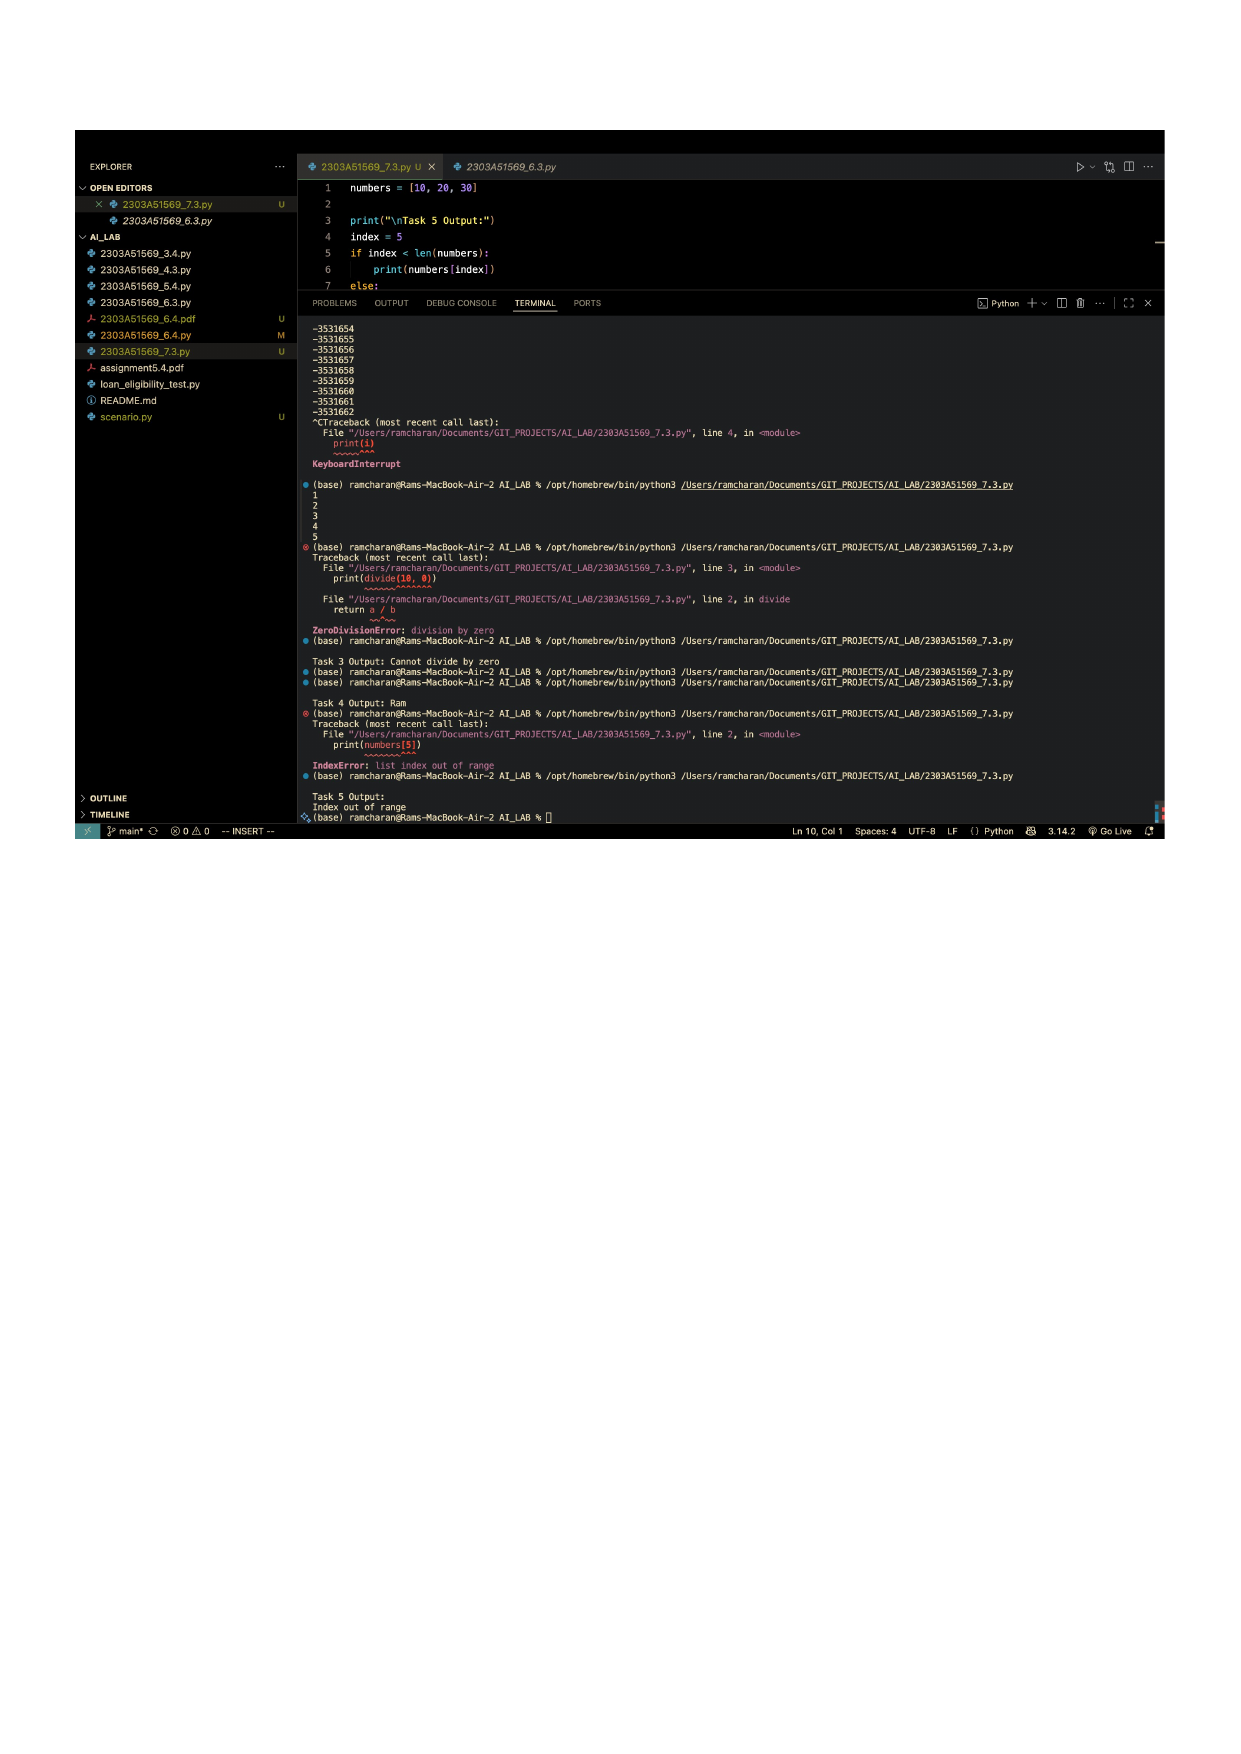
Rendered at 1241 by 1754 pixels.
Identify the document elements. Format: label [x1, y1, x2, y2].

picture [75, 130, 1165, 839]
